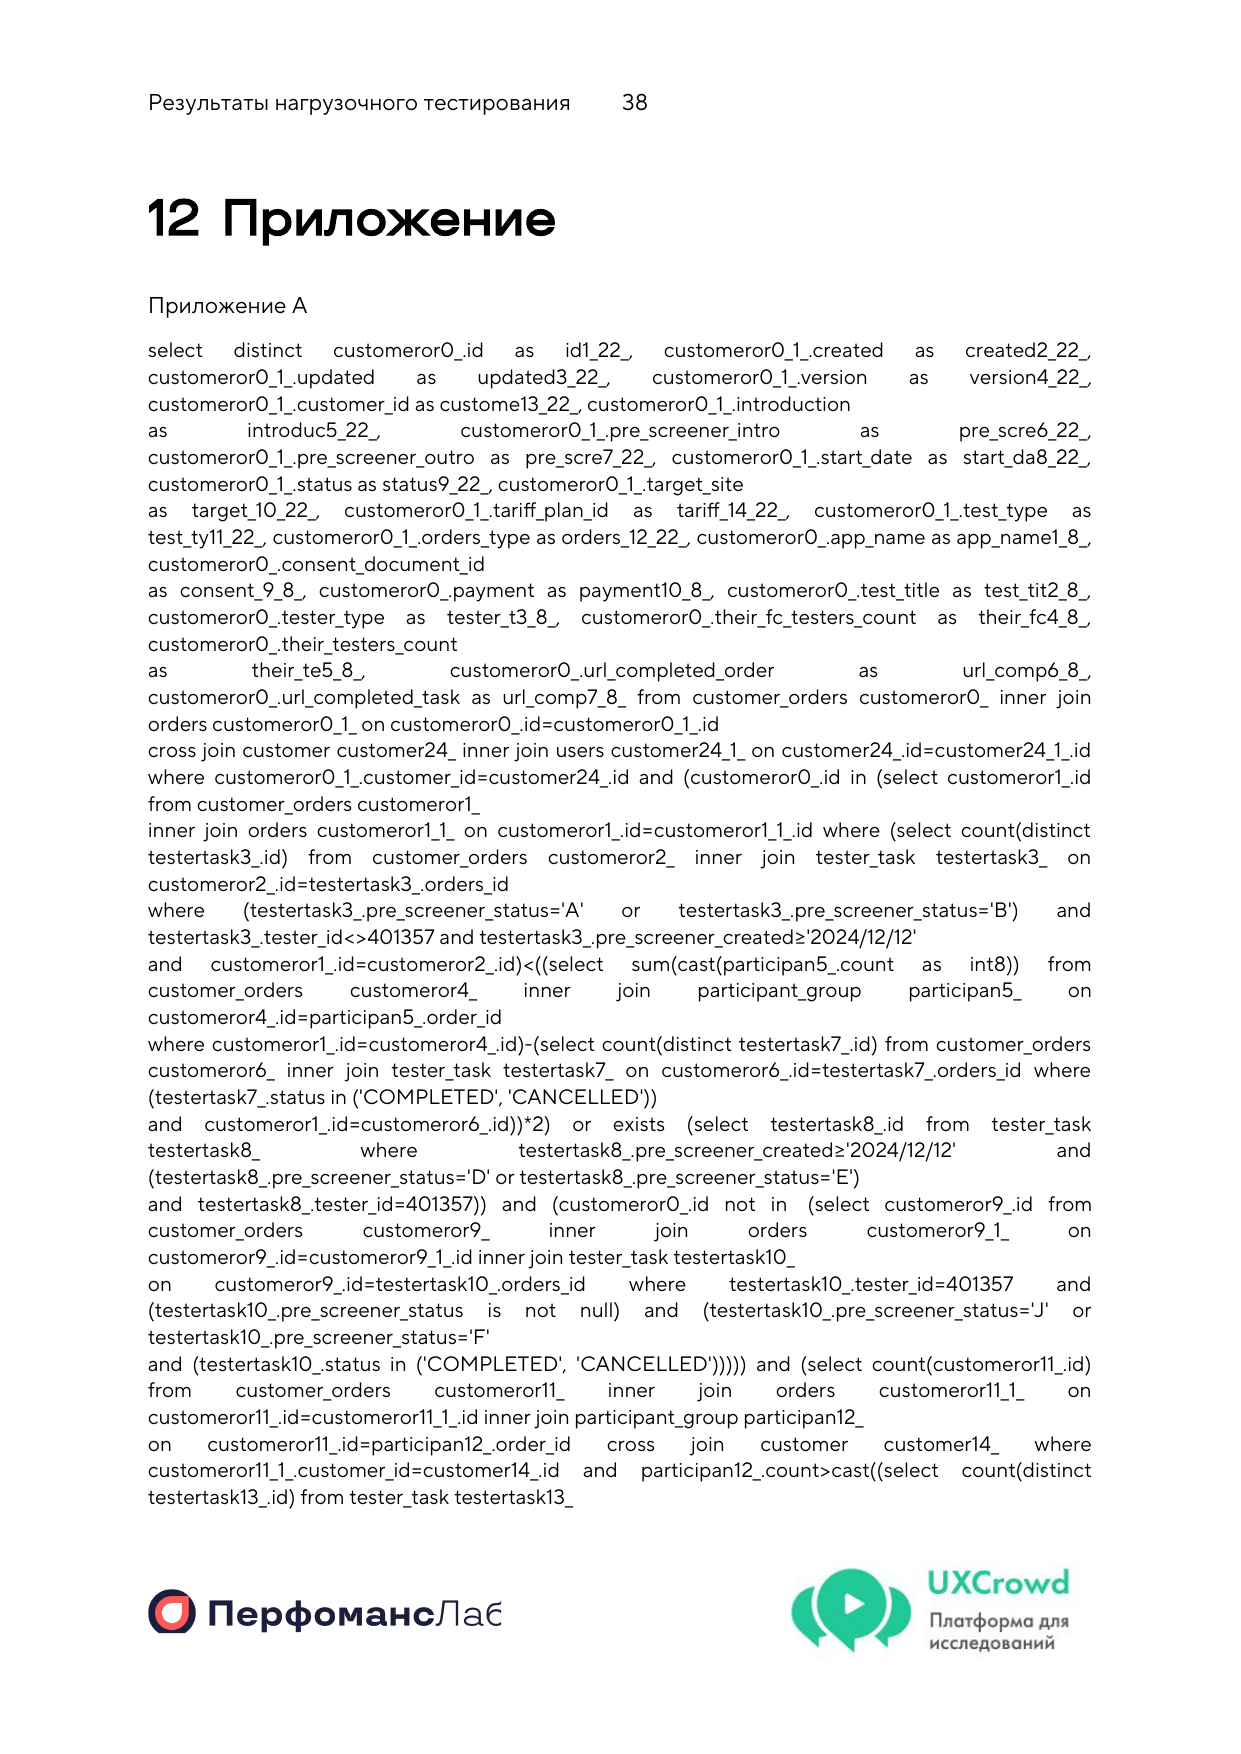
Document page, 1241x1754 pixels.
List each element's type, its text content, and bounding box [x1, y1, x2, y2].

subtitle Приложение [148, 190, 1092, 250]
text on customeror9_.id=testertask10_.orders_id where testertask10_.tester_id=401357 and (testertask10_.pre_screener_status is not null) and (testertask10_.pre_screener_status='J' or testertask10_.pre_screener_status='F' [148, 1271, 1092, 1351]
text and testertask8_.tester_id=401357)) and (customeror0_.id not in (select customeror9_.id from customer_orders customeror9_ inner join orders customeror9_1_ on customeror9_.id=customeror9_1_.id inner join tester_task testertask10_ [148, 1191, 1092, 1271]
text as their_te5_8_, customeror0_.url_completed_order as url_comp6_8_, customeror0_.url_completed_task as url_comp7_8_ from customer_orders customeror0_ inner join orders customeror0_1_ on customeror0_.id=customeror0_1_.id [148, 658, 1092, 738]
text and (testertask10_.status in ('COMPLETED', 'CANCELLED'))))) and (select count(customeror11_.id) from customer_orders customeror11_ inner join orders customeror11_1_ on customeror11_.id=customeror11_1_.id inner join participant_group participan12_ [148, 1351, 1092, 1431]
text Приложение А [148, 292, 1092, 321]
picture [148, 1589, 502, 1634]
text cross join customer customer24_ inner join users customer24_1_ on customer24_.id=customer24_1_.id where customeror0_1_.customer_id=customer24_.id and (customeror0_.id in (select customeror1_.id from customer_orders customeror1_ [148, 738, 1092, 818]
text as target_10_22_, customeror0_1_.tariff_plan_id as tariff_14_22_, customeror0_1_.test_type as test_ty11_22_, customeror0_1_.orders_type as orders_12_22_, customeror0_.app_name as app_name1_8_, customeror0_.consent_document_id [148, 498, 1092, 578]
text on customeror11_.id=participan12_.order_id cross join customer customer14_ where customeror11_1_.customer_id=customer14_.id and participan12_.count>cast((select count(distinct testertask13_.id) from tester_task testertask13_ [148, 1431, 1092, 1511]
text select distinct customeror0_.id as id1_22_, customeror0_1_.created as created2_22_, customeror0_1_.updated as updated3_22_, customeror0_1_.version as version4_22_, customeror0_1_.customer_id as custome13_22_, customeror0_1_.introduction [148, 338, 1092, 418]
text and customeror1_.id=customeror2_.id)<((select sum(cast(participan5_.count as int8)) from customer_orders customeror4_ inner join participant_group participan5_ on customeror4_.id=participan5_.order_id [148, 951, 1092, 1031]
text where customeror1_.id=customeror4_.id)-(select count(distinct testertask7_.id) from customer_orders customeror6_ inner join tester_task testertask7_ on customeror6_.id=testertask7_.orders_id where (testertask7_.status in ('COMPLETED', 'CANCELLED')) [148, 1031, 1092, 1111]
text where (testertask3_.pre_screener_status='A' or testertask3_.pre_screener_status='B') and testertask3_.tester_id<>401357 and testertask3_.pre_screener_created>='2024/12/12' [148, 898, 1092, 951]
text as introduc5_22_, customeror0_1_.pre_screener_intro as pre_scre6_22_, customeror0_1_.pre_screener_outro as pre_scre7_22_, customeror0_1_.start_date as start_da8_22_, customeror0_1_.status as status9_22_, customeror0_1_.target_site [148, 418, 1092, 498]
text inner join orders customeror1_1_ on customeror1_.id=customeror1_1_.id where (select count(distinct testertask3_.id) from customer_orders customeror2_ inner join tester_task testertask3_ on customeror2_.id=testertask3_.orders_id [148, 818, 1092, 898]
picture [781, 1558, 1093, 1666]
text as consent_9_8_, customeror0_.payment as payment10_8_, customeror0_.test_title as test_tit2_8_, customeror0_.tester_type as tester_t3_8_, customeror0_.their_fc_testers_count as their_fc4_8_, customeror0_.their_testers_count [148, 578, 1092, 658]
text and customeror1_.id=customeror6_.id))*2) or exists (select testertask8_.id from tester_task testertask8_ where testertask8_.pre_screener_created>='2024/12/12' and (testertask8_.pre_screener_status='D' or testertask8_.pre_screener_status='E') [148, 1111, 1092, 1191]
